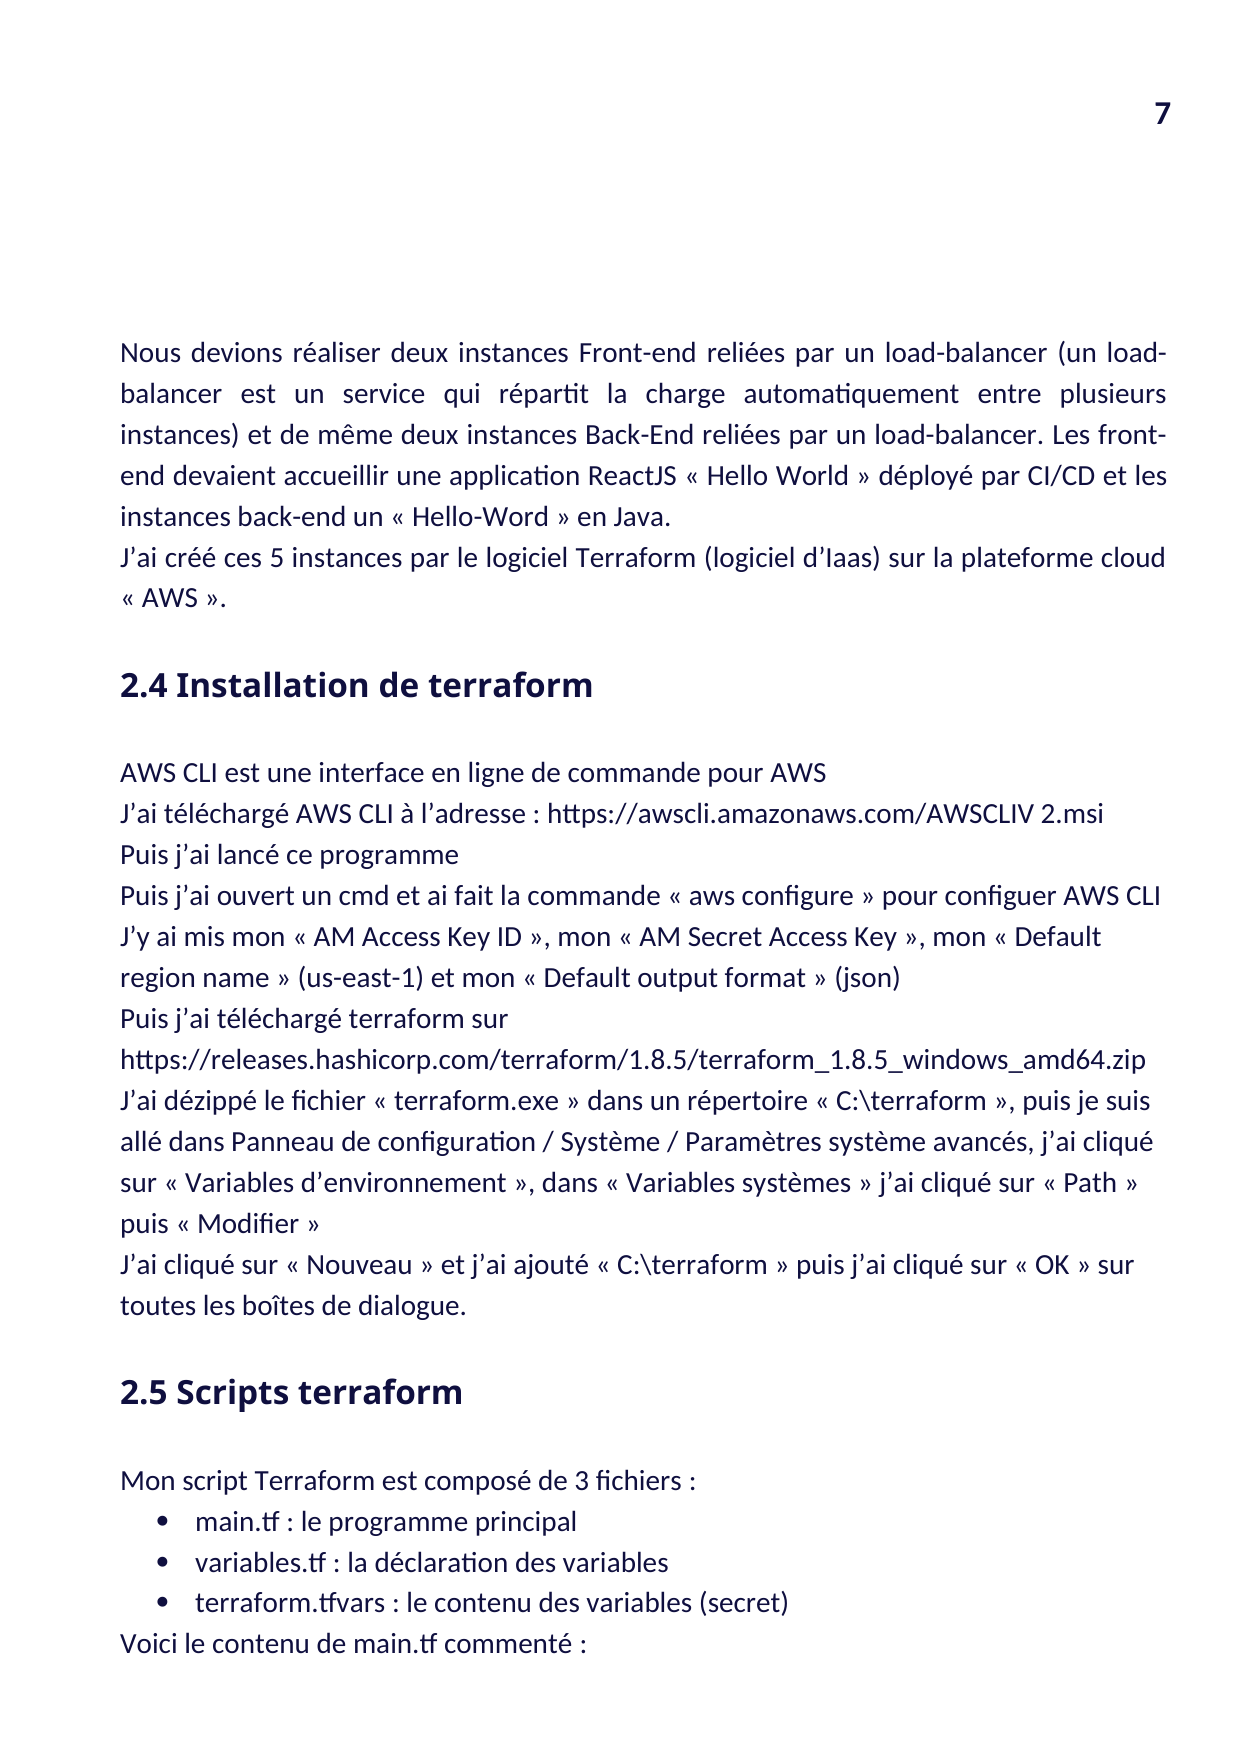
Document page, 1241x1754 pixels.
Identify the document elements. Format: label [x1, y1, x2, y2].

table_header [120, 334, 1168, 1666]
